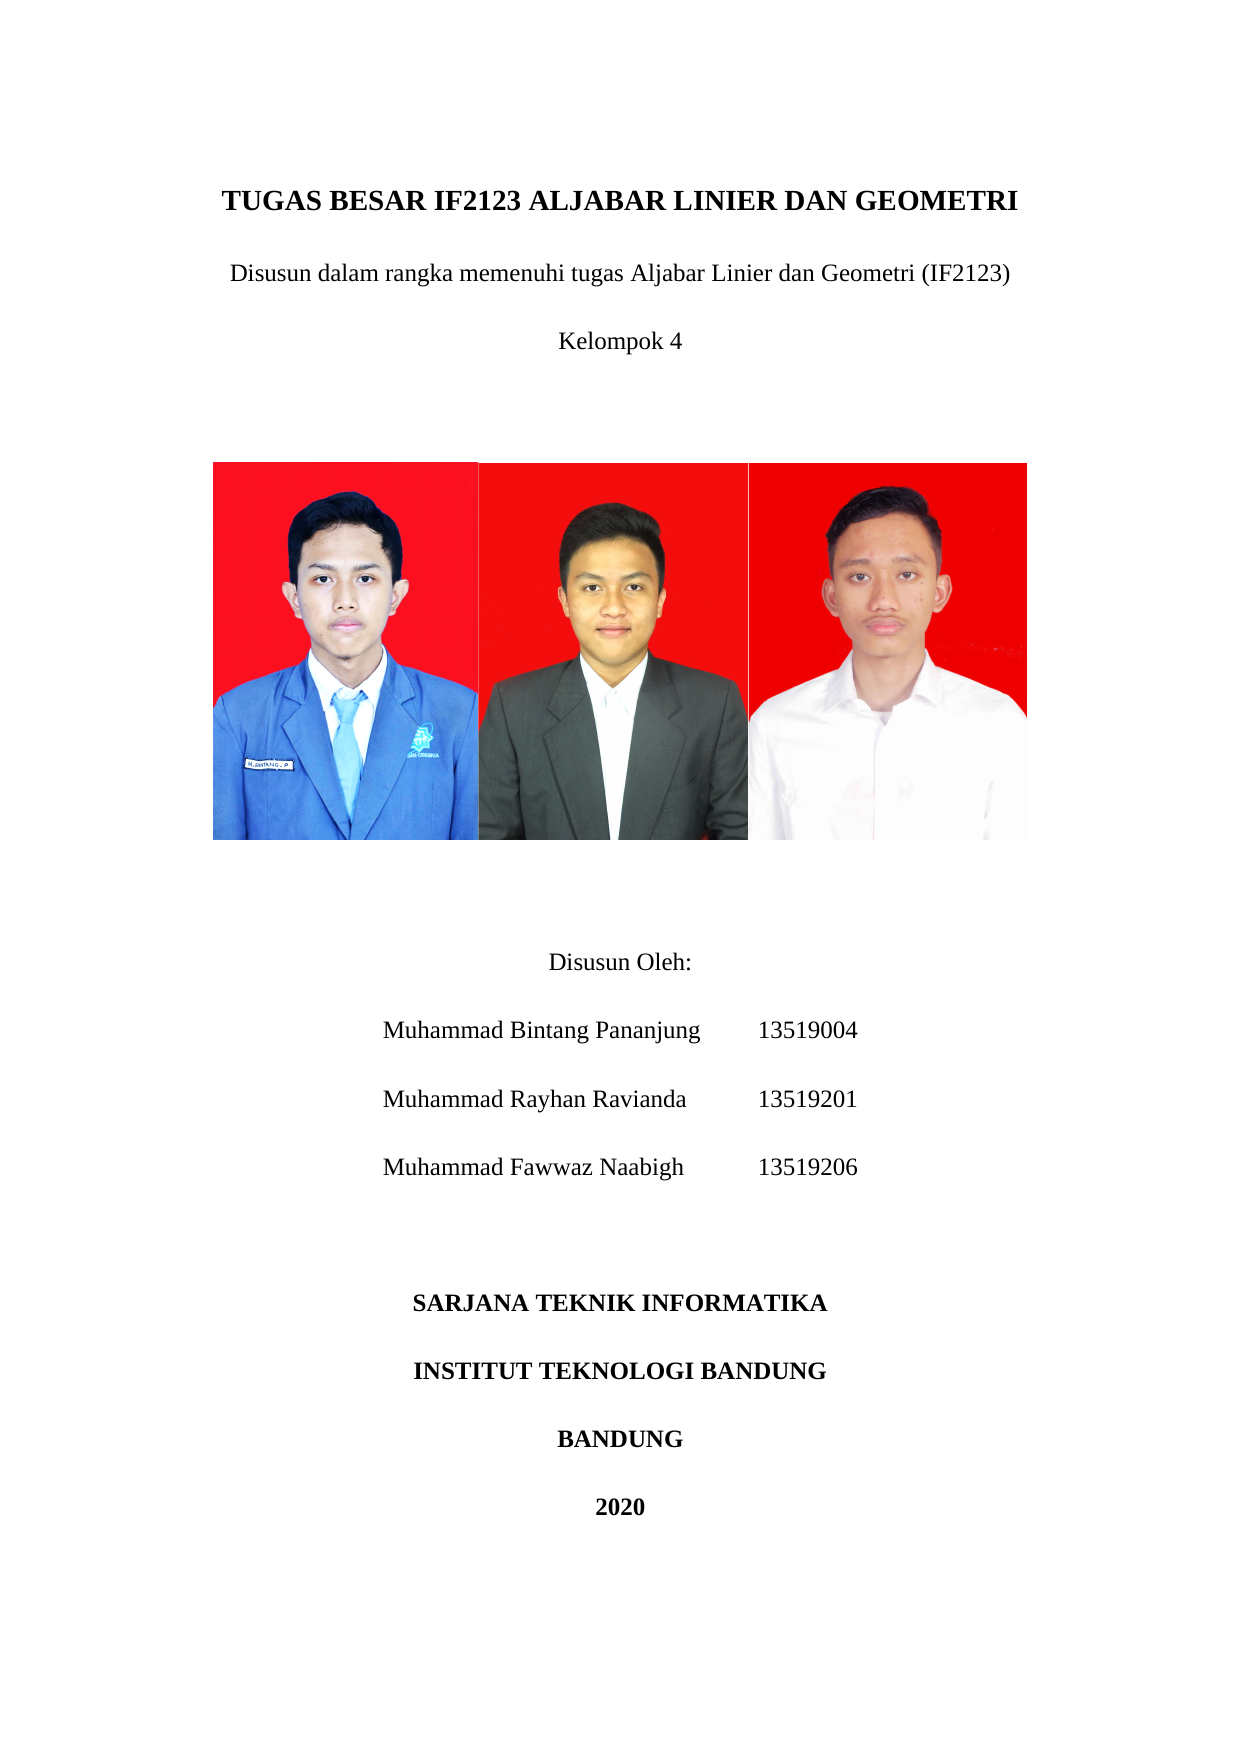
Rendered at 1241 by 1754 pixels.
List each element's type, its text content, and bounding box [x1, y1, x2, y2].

text Muhammad Fawwaz Naabigh 13519206 [150, 1152, 1090, 1181]
text TUGAS BESAR IF2123 ALJABAR LINIER DAN GEOMETRI [150, 183, 1090, 217]
text 2020 [150, 1492, 1090, 1521]
text Disusun dalam rangka memenuhi tugas Aljabar Linier dan Geometri (IF2123) [150, 258, 1090, 287]
text SARJANA TEKNIK INFORMATIKA [150, 1288, 1090, 1317]
text Muhammad Rayhan Ravianda 13519201 [150, 1084, 1090, 1112]
text Muhammad Bintang Pananjung 13519004 [150, 1016, 1090, 1044]
text Kelompok 4 [150, 326, 1090, 355]
picture [213, 462, 1028, 840]
text Disusun Oleh: [150, 947, 1090, 976]
text BANDUNG [150, 1424, 1090, 1453]
text INSTITUT TEKNOLOGI BANDUNG [150, 1356, 1090, 1385]
